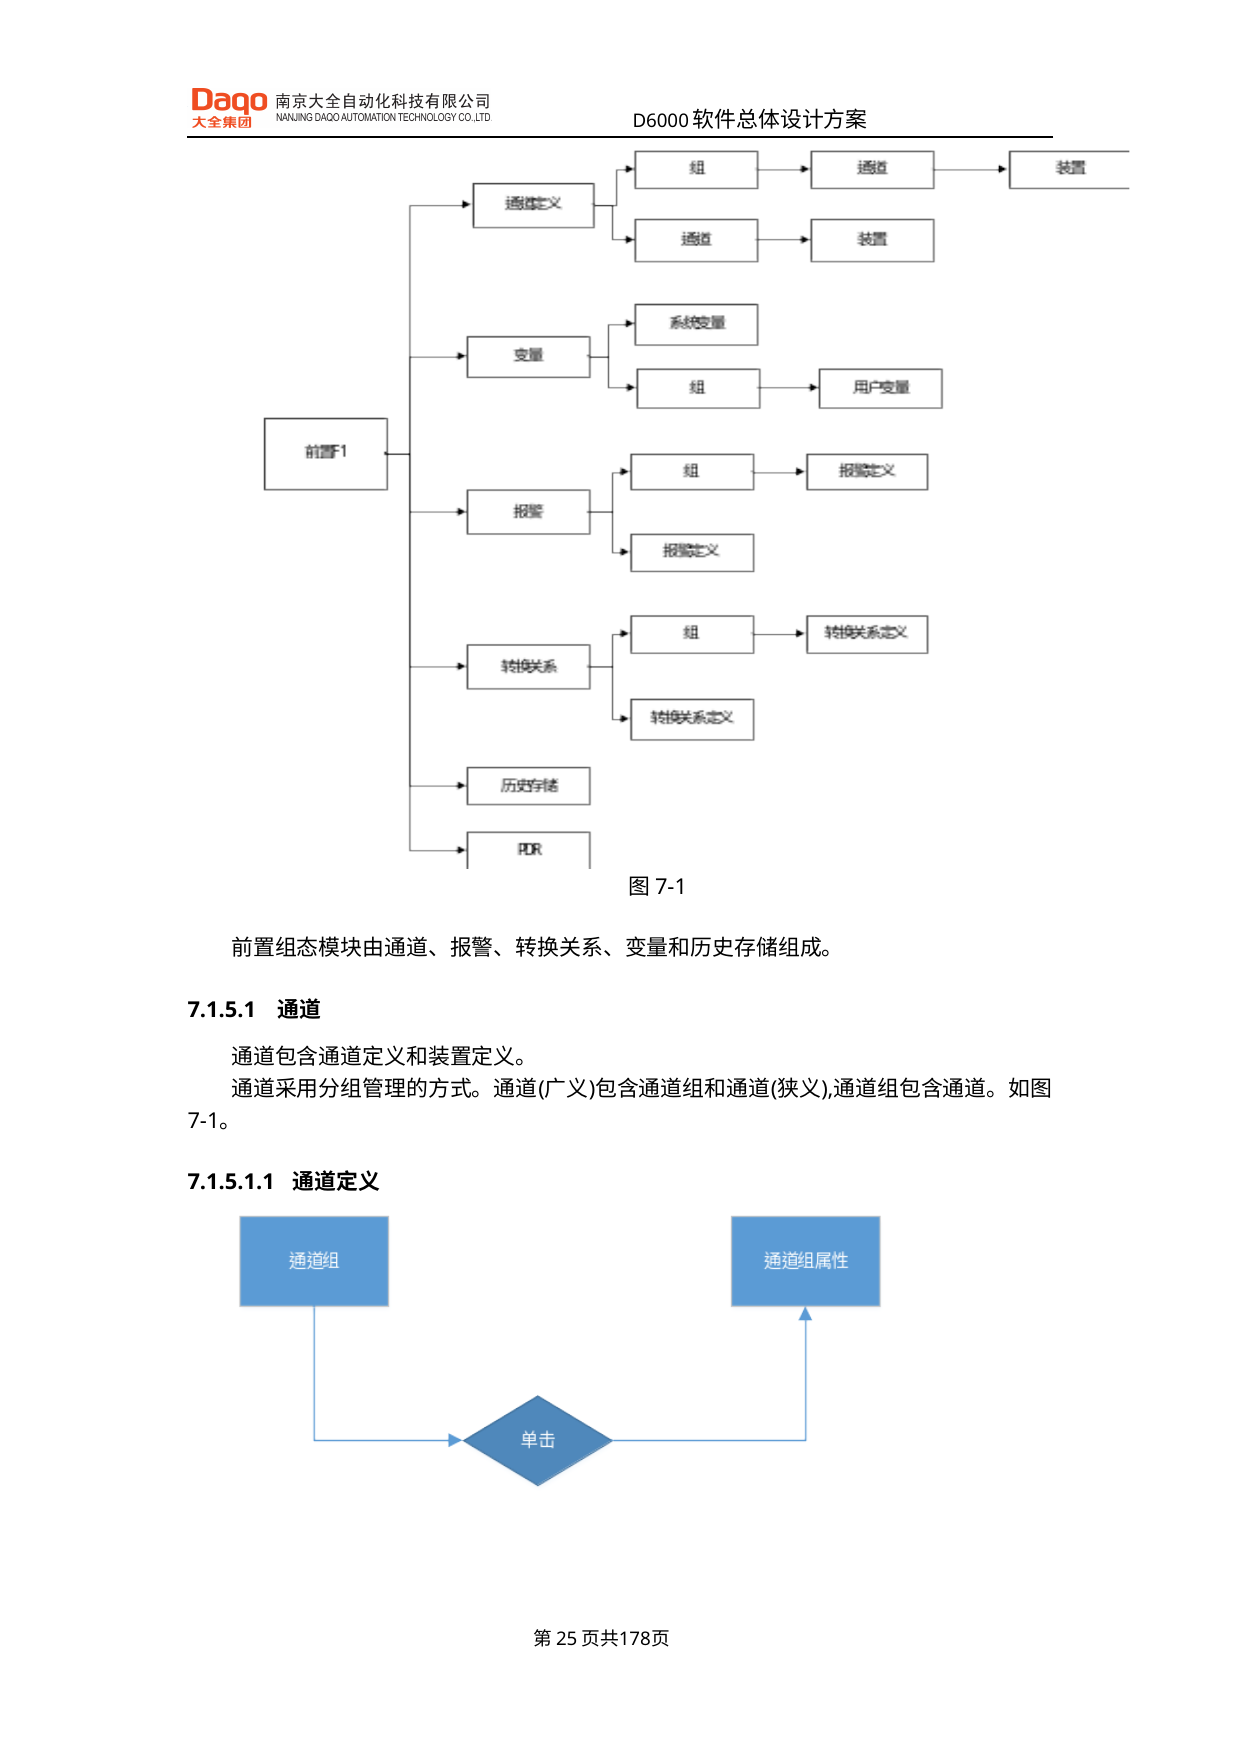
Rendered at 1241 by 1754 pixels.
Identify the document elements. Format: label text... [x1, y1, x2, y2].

text 通道包含通道定义和装置定义。 [187, 1039, 1053, 1071]
picture [187, 88, 492, 128]
text 图7-1 [262, 150, 1053, 901]
text 通道采用分组管理的方式。通道(广义)包含通道组和通道(狭义),通道组包含通道。如图7-1。 [187, 1071, 1053, 1134]
subtitle 通道定义 [187, 1164, 1053, 1196]
text 前置组态模块由通道、报警、转换关系、变量和历史存储组成。 [187, 930, 1053, 962]
subtitle 通道 [187, 992, 1053, 1023]
